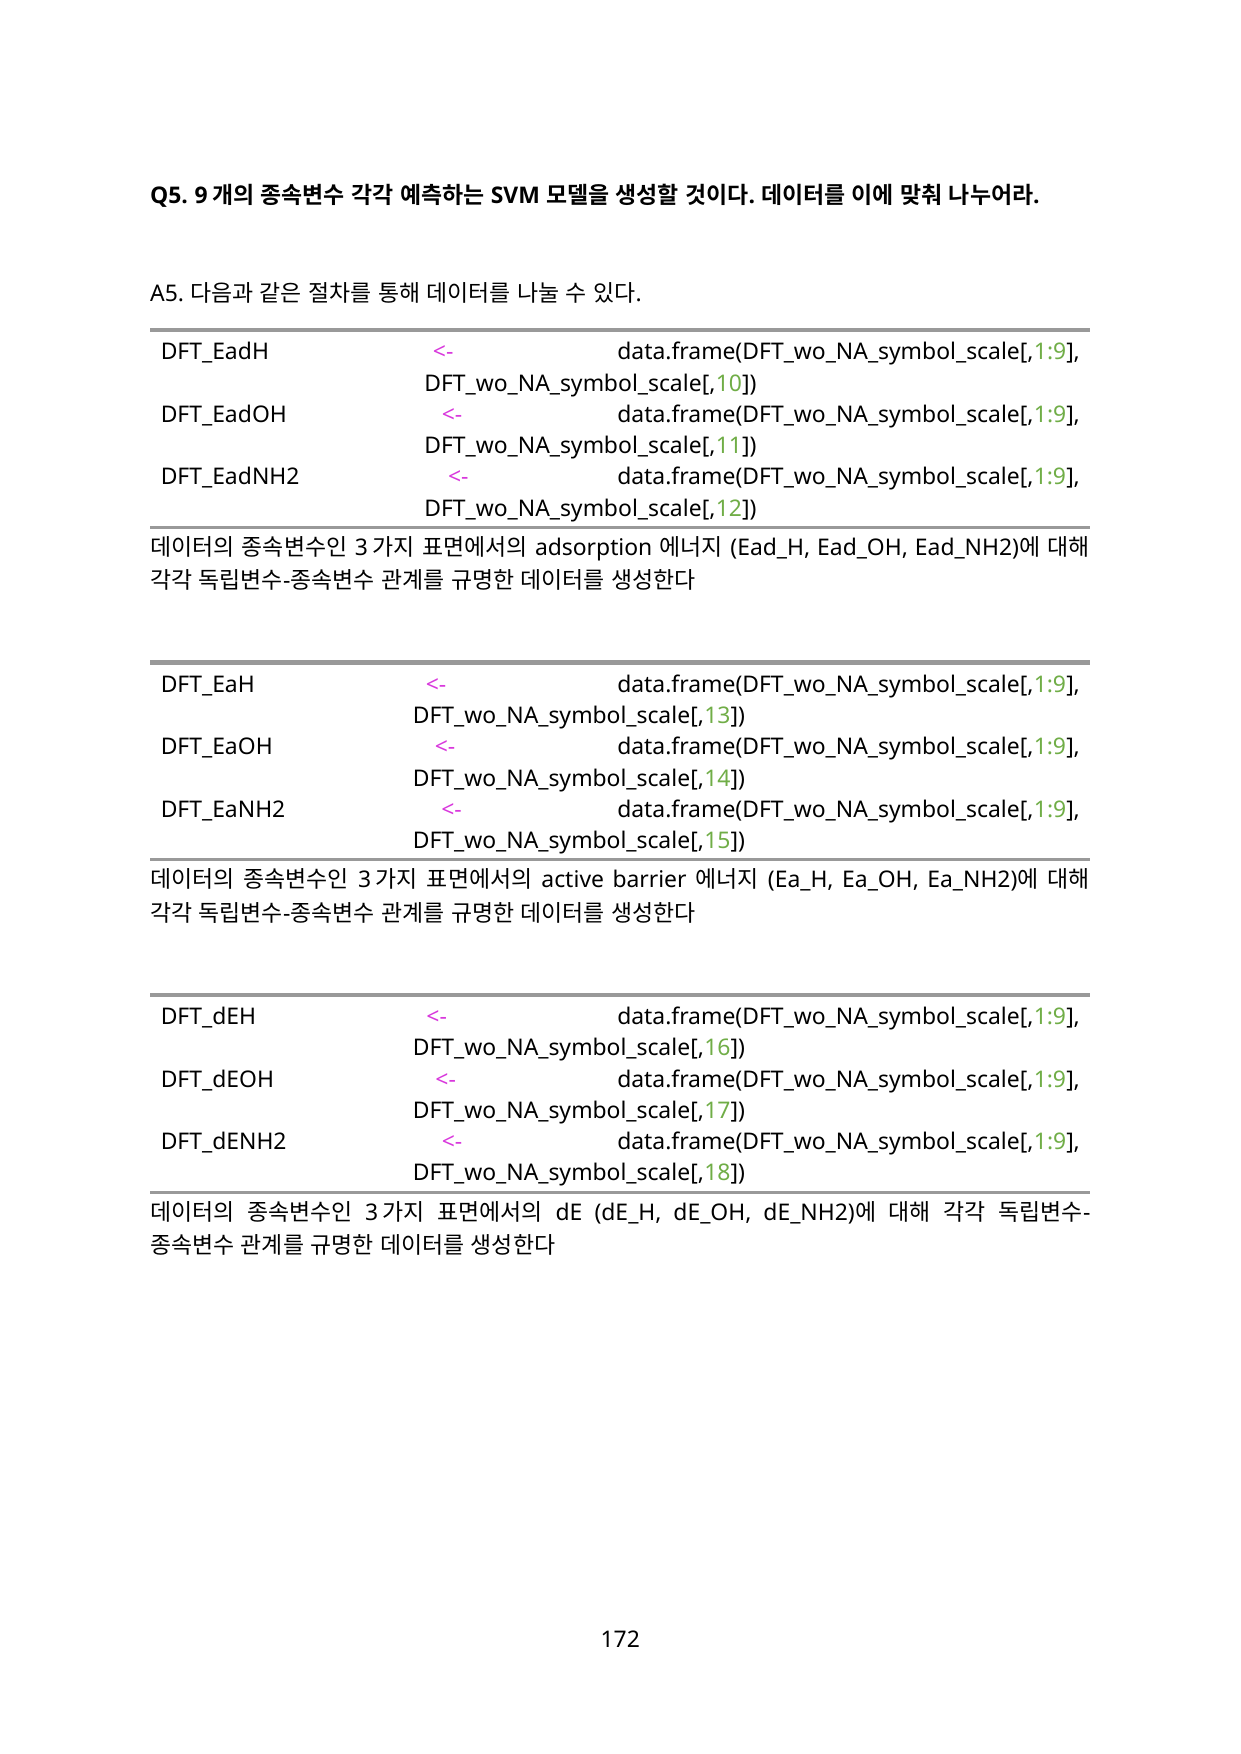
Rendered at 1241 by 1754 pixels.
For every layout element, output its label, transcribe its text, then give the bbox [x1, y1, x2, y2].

text 데이터의 종속변수인 3가지 표면에서의 adsorption 에너지 (Ead_H, Ead_OH, Ead_NH2)에 대해 각각 독립변수-종속변수 관계를 규명한 데이터를 생성한다 [150, 529, 1090, 596]
text 9개의 종속변수 각각 예측하는 SVM 모델을 생성할 것이다. 데이터를 이에 맞춰 나누어라. [150, 177, 1090, 211]
text 데이터의 종속변수인 3가지 표면에서의 active barrier 에너지 (Ea_H, Ea_OH, Ea_NH2)에 대해 각각 독립변수-종속변수 관계를 규명한 데이터를 생성한다 [150, 861, 1090, 928]
text 데이터의 종속변수인 3가지 표면에서의 dE (dE_H, dE_OH, dE_NH2)에 대해 각각 독립변수-종속변수 관계를 규명한 데이터를 생성한다 [150, 1194, 1090, 1260]
table_header DFT_EadH <- data.frame(DFT_wo_NA_symbol_scale[,1:9], DFT_wo_NA_symbol_scale[,10]) DFT_EadOH <- data.frame(DFT_wo_NA_symbol_scale[,1:9], DFT_wo_NA_symbol_scale[,11]) DFT_EadNH2 <- data.frame(DFT_wo_NA_symbol_scale[,1:9], DFT_wo_NA_symbol_scale[,12]) [150, 332, 1090, 526]
list 다음과 같은 절차를 통해 데이터를 나눌 수 있다. [150, 275, 1090, 308]
table_header DFT_dEH <- data.frame(DFT_wo_NA_symbol_scale[,1:9], DFT_wo_NA_symbol_scale[,16]) DFT_dEOH <- data.frame(DFT_wo_NA_symbol_scale[,1:9], DFT_wo_NA_symbol_scale[,17]) DFT_dENH2 <- data.frame(DFT_wo_NA_symbol_scale[,1:9], DFT_wo_NA_symbol_scale[,18]) [150, 997, 1090, 1191]
table_header DFT_EaH <- data.frame(DFT_wo_NA_symbol_scale[,1:9], DFT_wo_NA_symbol_scale[,13]) DFT_EaOH <- data.frame(DFT_wo_NA_symbol_scale[,1:9], DFT_wo_NA_symbol_scale[,14]) DFT_EaNH2 <- data.frame(DFT_wo_NA_symbol_scale[,1:9], DFT_wo_NA_symbol_scale[,15]) [150, 665, 1090, 858]
